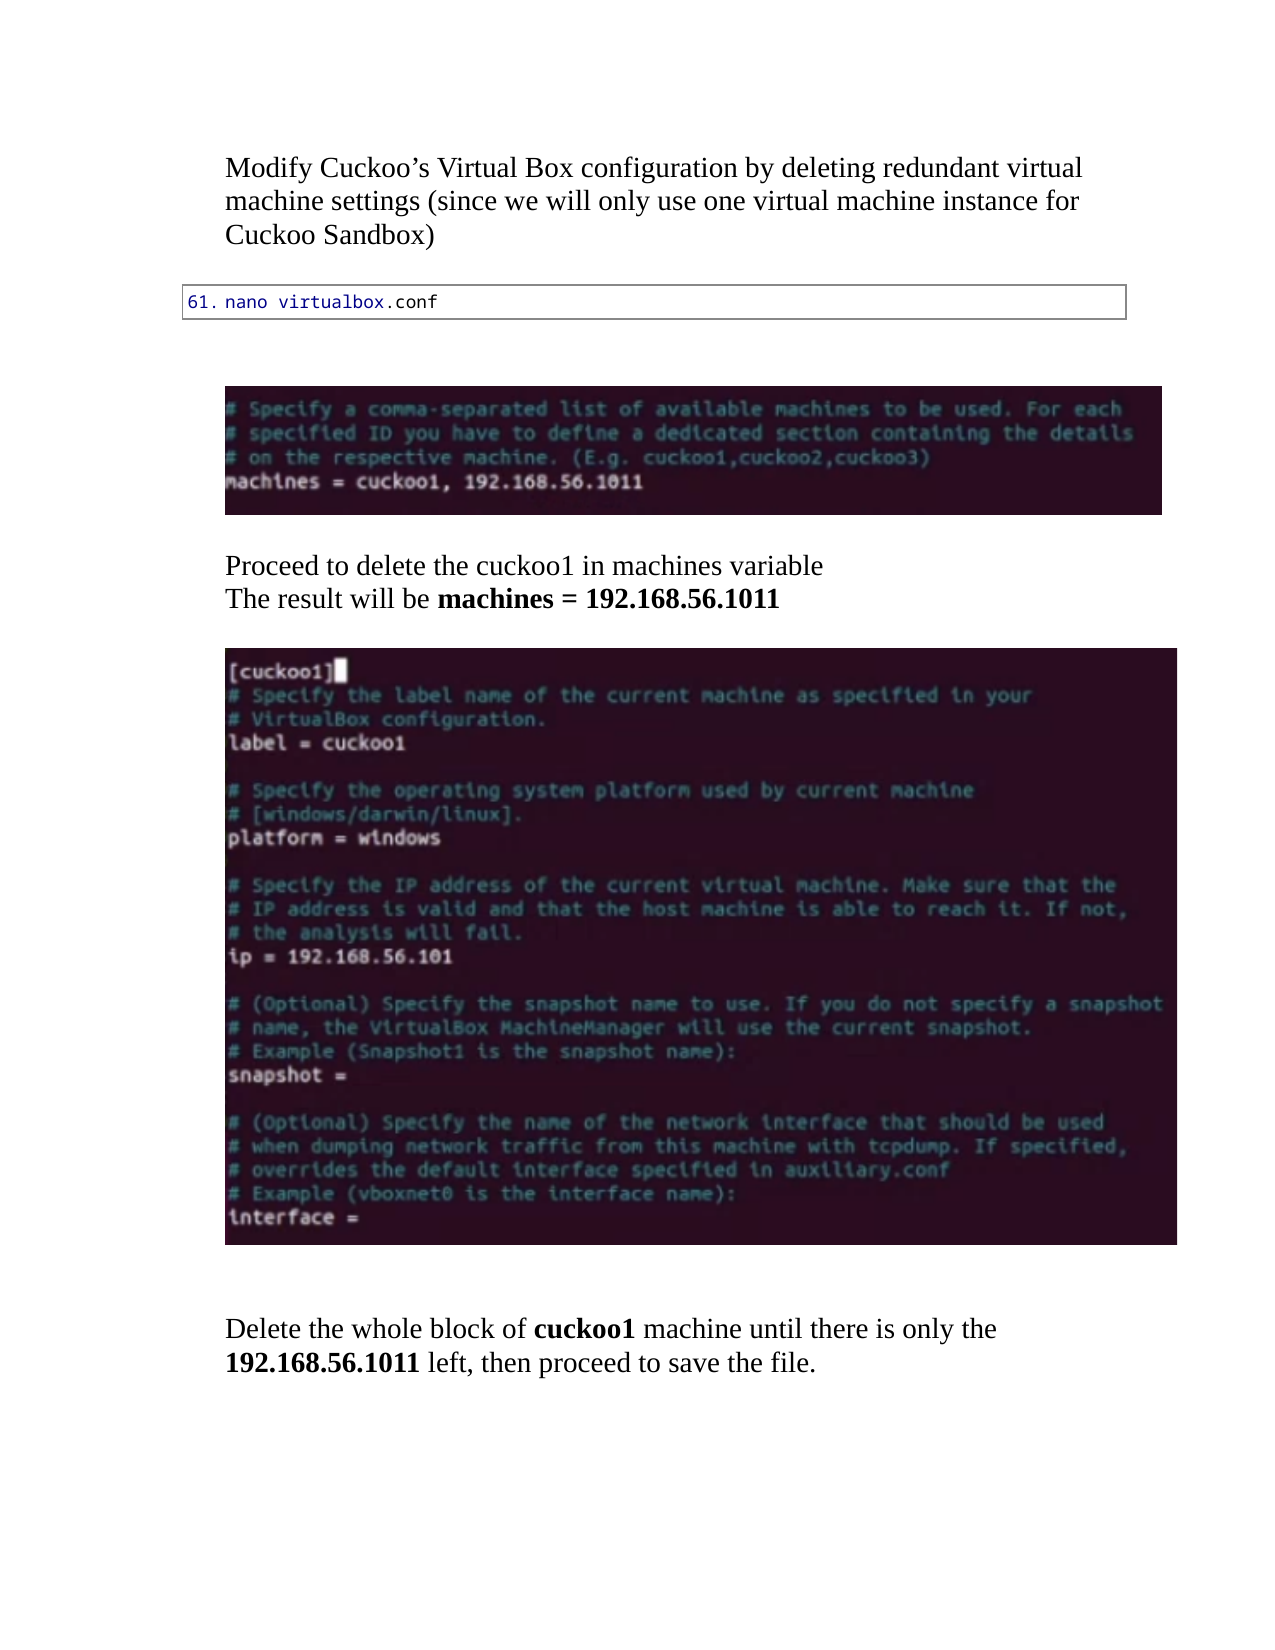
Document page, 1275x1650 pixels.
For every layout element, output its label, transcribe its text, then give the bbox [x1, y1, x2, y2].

list nano virtualbox.conf [183, 286, 1125, 318]
list Delete the whole block of cuckoo1 machine until there is only the 192.168.56.1011 left, then proceed to save the file. [225, 1311, 1125, 1378]
list The result will be machines = 192.168.56.1011 [225, 582, 1125, 615]
text Modify Cuckoo’s Virtual Box configuration by deleting redundant virtual machine settings (since we will only use one virtual machine instance for Cuckoo Sandbox) [225, 150, 1125, 251]
picture [225, 386, 1162, 515]
list Proceed to delete the cuckoo1 in machines variable [225, 548, 1125, 582]
picture [225, 648, 1178, 1245]
